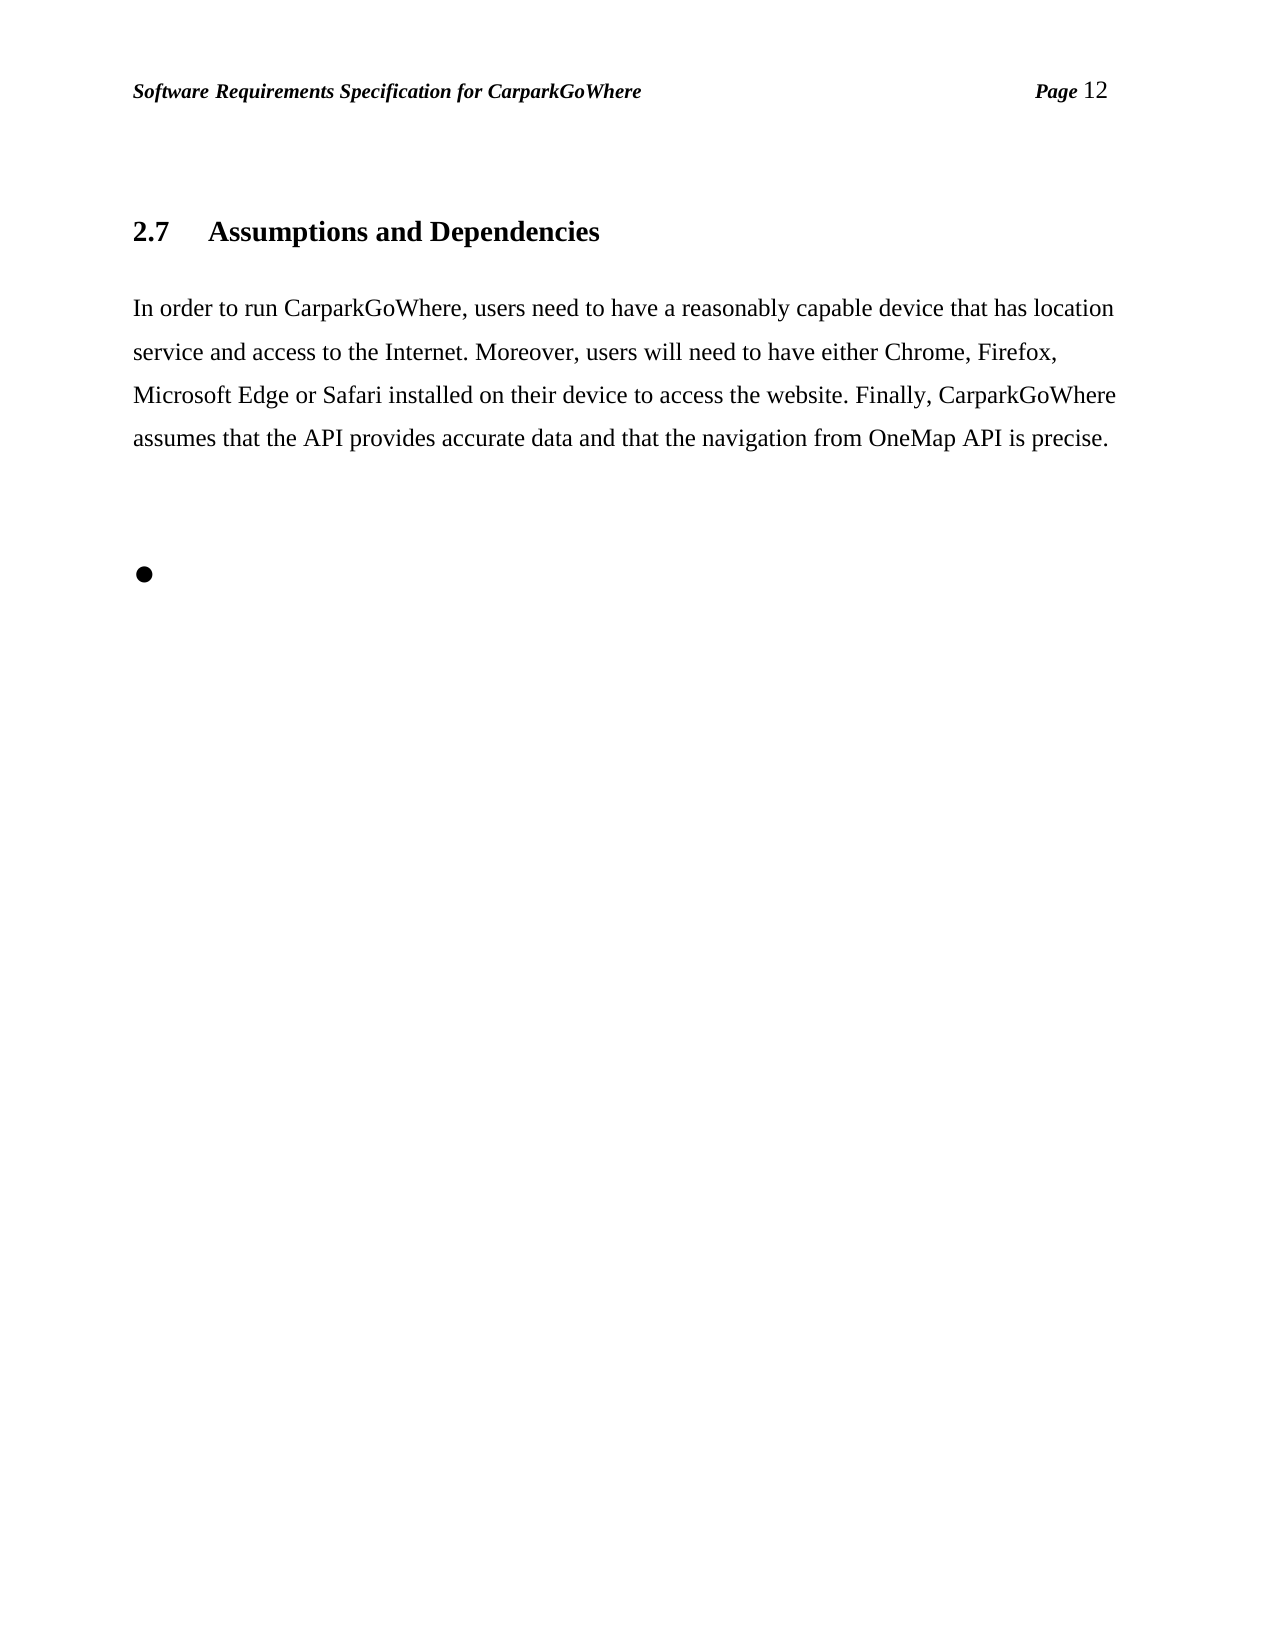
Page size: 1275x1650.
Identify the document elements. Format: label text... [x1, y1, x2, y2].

subtitle Assumptions and Dependencies [133, 214, 1140, 247]
text In order to run CarparkGoWhere, users need to have a reasonably capable device that has location service and access to the Internet. Moreover, users will need to have either Chrome, Firefox, Microsoft Edge or Safari installed on their device to access the website. Finally, CarparkGoWhere assumes that the API provides accurate data and that the navigation from OneMap API is precise. [133, 293, 1140, 452]
